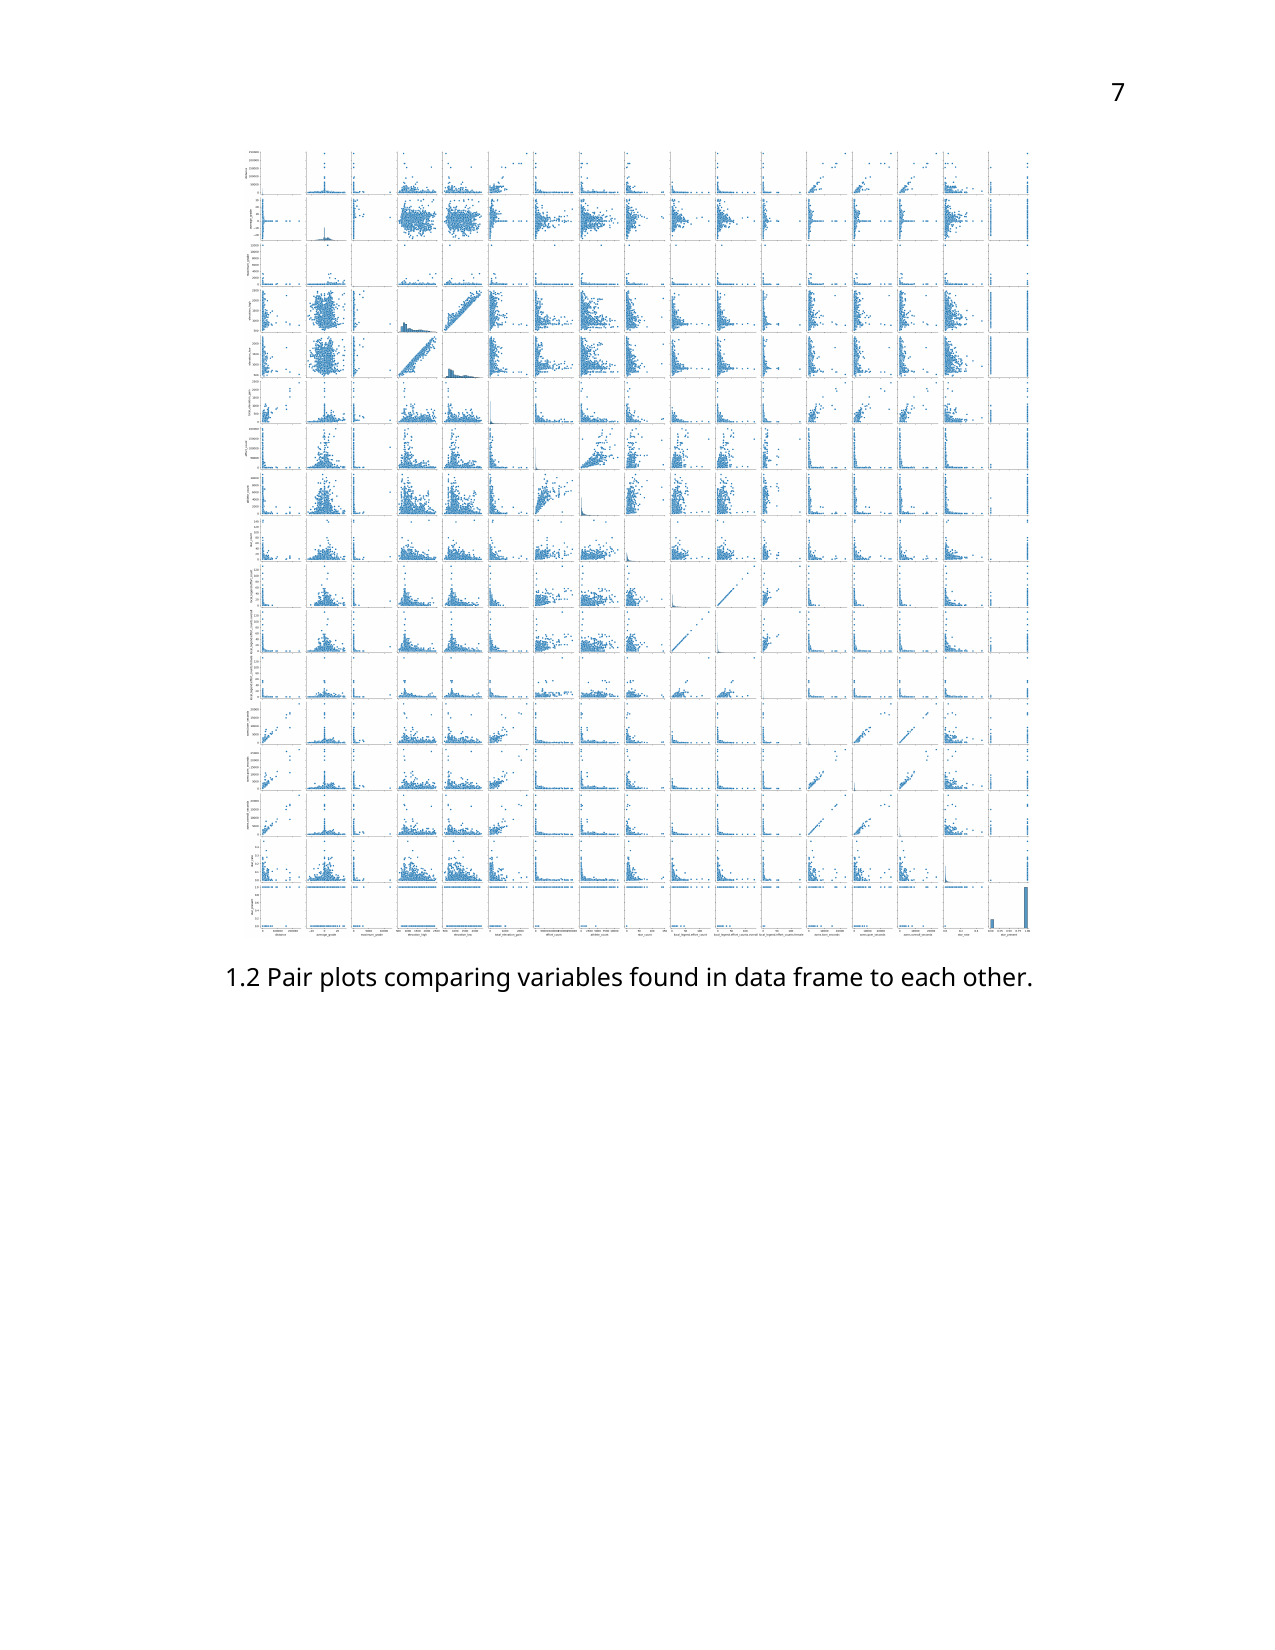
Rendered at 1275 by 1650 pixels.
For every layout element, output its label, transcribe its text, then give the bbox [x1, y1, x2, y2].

text 1.2 Pair plots comparing variables found in data frame to each other. [150, 959, 1125, 994]
